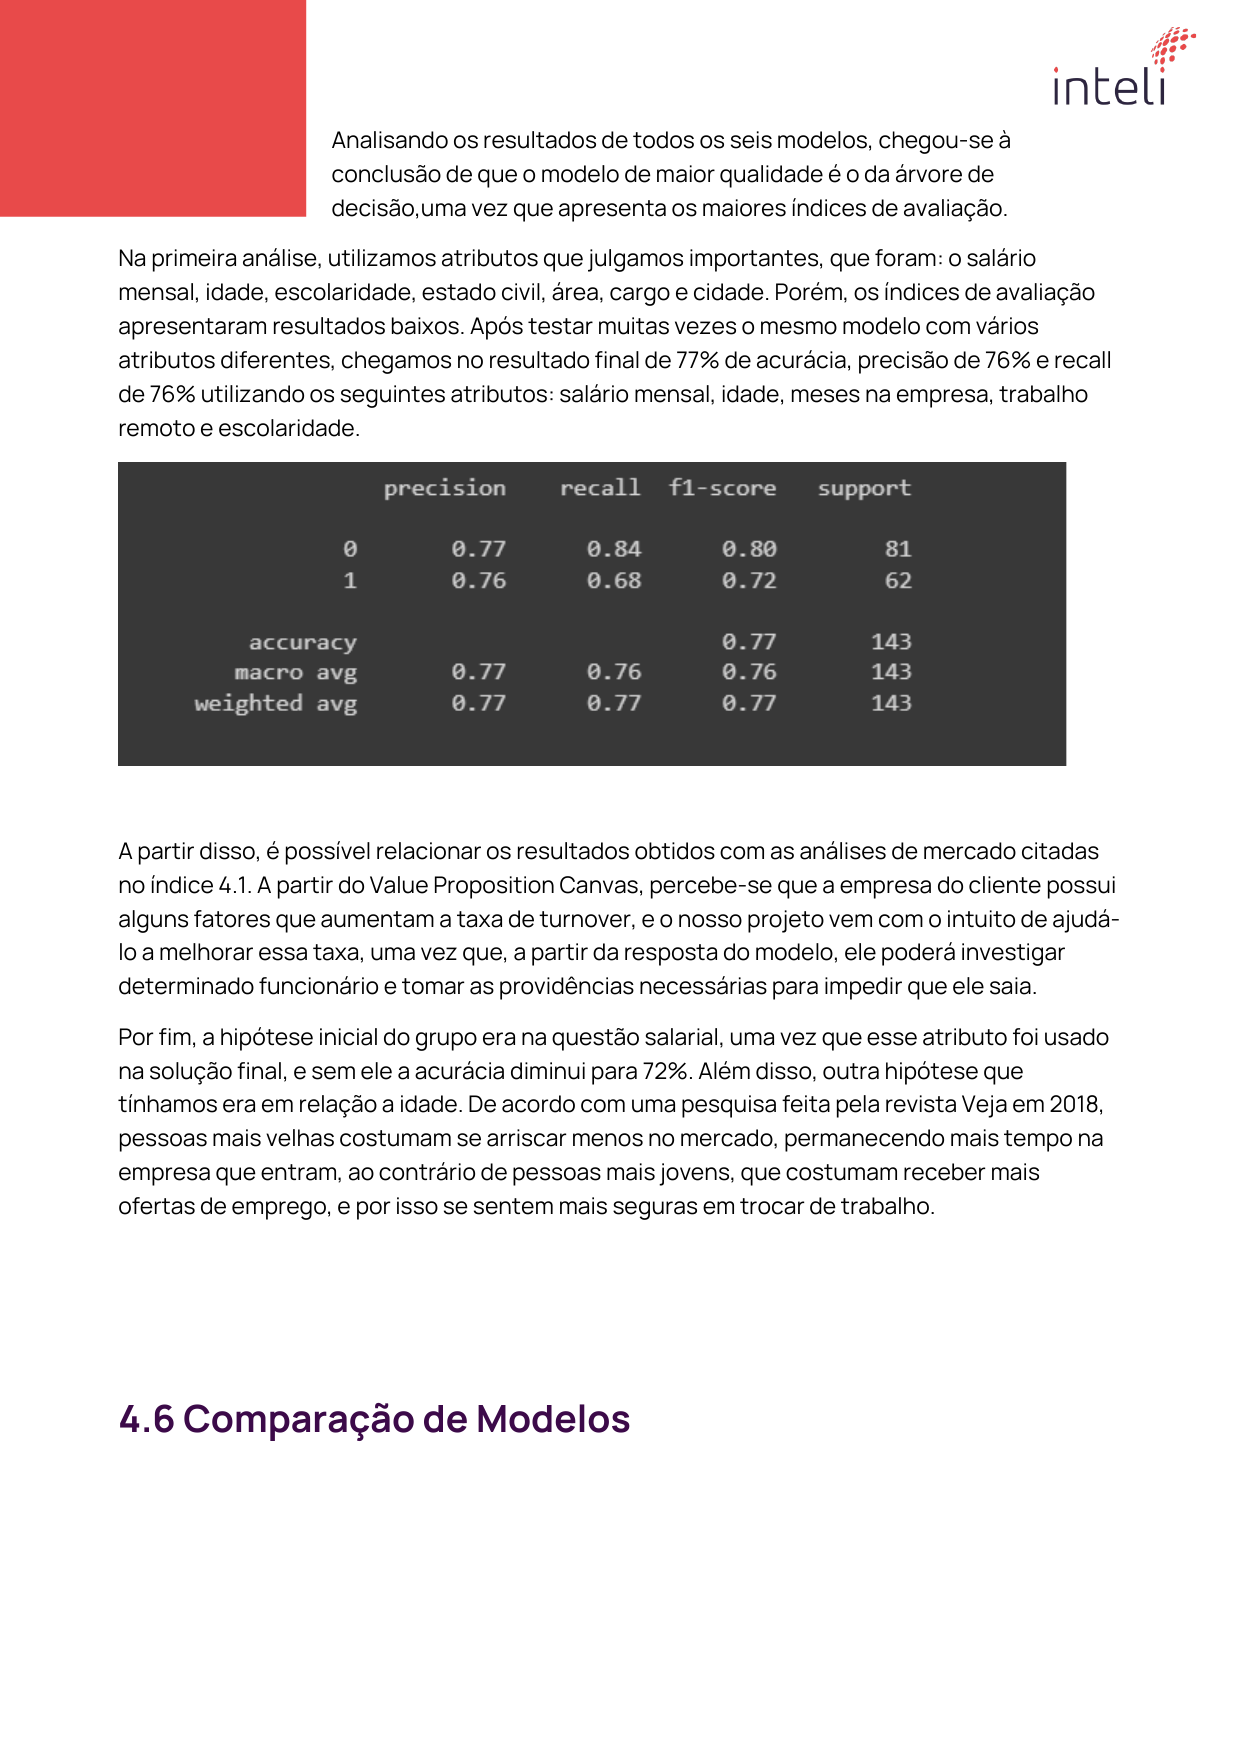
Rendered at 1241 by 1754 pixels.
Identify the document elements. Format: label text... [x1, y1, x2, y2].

picture [118, 462, 1067, 766]
text Na primeira análise, utilizamos atributos que julgamos importantes, que foram: o salário mensal, idade, escolaridade, estado civil, área, cargo e cidade. Porém, os índices de avaliação apresentaram resultados baixos. Após testar muitas vezes o mesmo modelo com vários atributos diferentes, chegamos no resultado final de 77% de acurácia, precisão de 76% e recall de 76% utilizando os seguintes atributos: salário mensal, idade, meses na empresa, trabalho remoto e escolaridade. [118, 242, 1122, 443]
text Analisando os resultados de todos os seis modelos, chegou-se à conclusão de que o modelo de maior qualidade é o da árvore de decisão,uma vez que apresenta os maiores índices de avaliação. [118, 124, 1122, 223]
picture [1054, 27, 1197, 105]
picture [0, 0, 307, 217]
text A partir disso, é possível relacionar os resultados obtidos com as análises de mercado citadas no índice 4.1. A partir do Value Proposition Canvas, percebe-se que a empresa do cliente possui alguns fatores que aumentam a taxa de turnover, e o nosso projeto vem com o intuito de ajudá-lo a melhorar essa taxa, uma vez que, a partir da resposta do modelo, ele poderá investigar determinado funcionário e tomar as providências necessárias para impedir que ele saia. [118, 835, 1122, 1002]
text Por fim, a hipótese inicial do grupo era na questão salarial, uma vez que esse atributo foi usado na solução final, e sem ele a acurácia diminui para 72%. Além disso, outra hipótese que tínhamos era em relação a idade. De acordo com uma pesquisa feita pela revista Veja em 2018, pessoas mais velhas costumam se arriscar menos no mercado, permanecendo mais tempo na empresa que entram, ao contrário de pessoas mais jovens, que costumam receber mais ofertas de emprego, e por isso se sentem mais seguras em trocar de trabalho. [118, 1021, 1122, 1221]
text 4.6 Comparação de Modelos [118, 1392, 1122, 1443]
